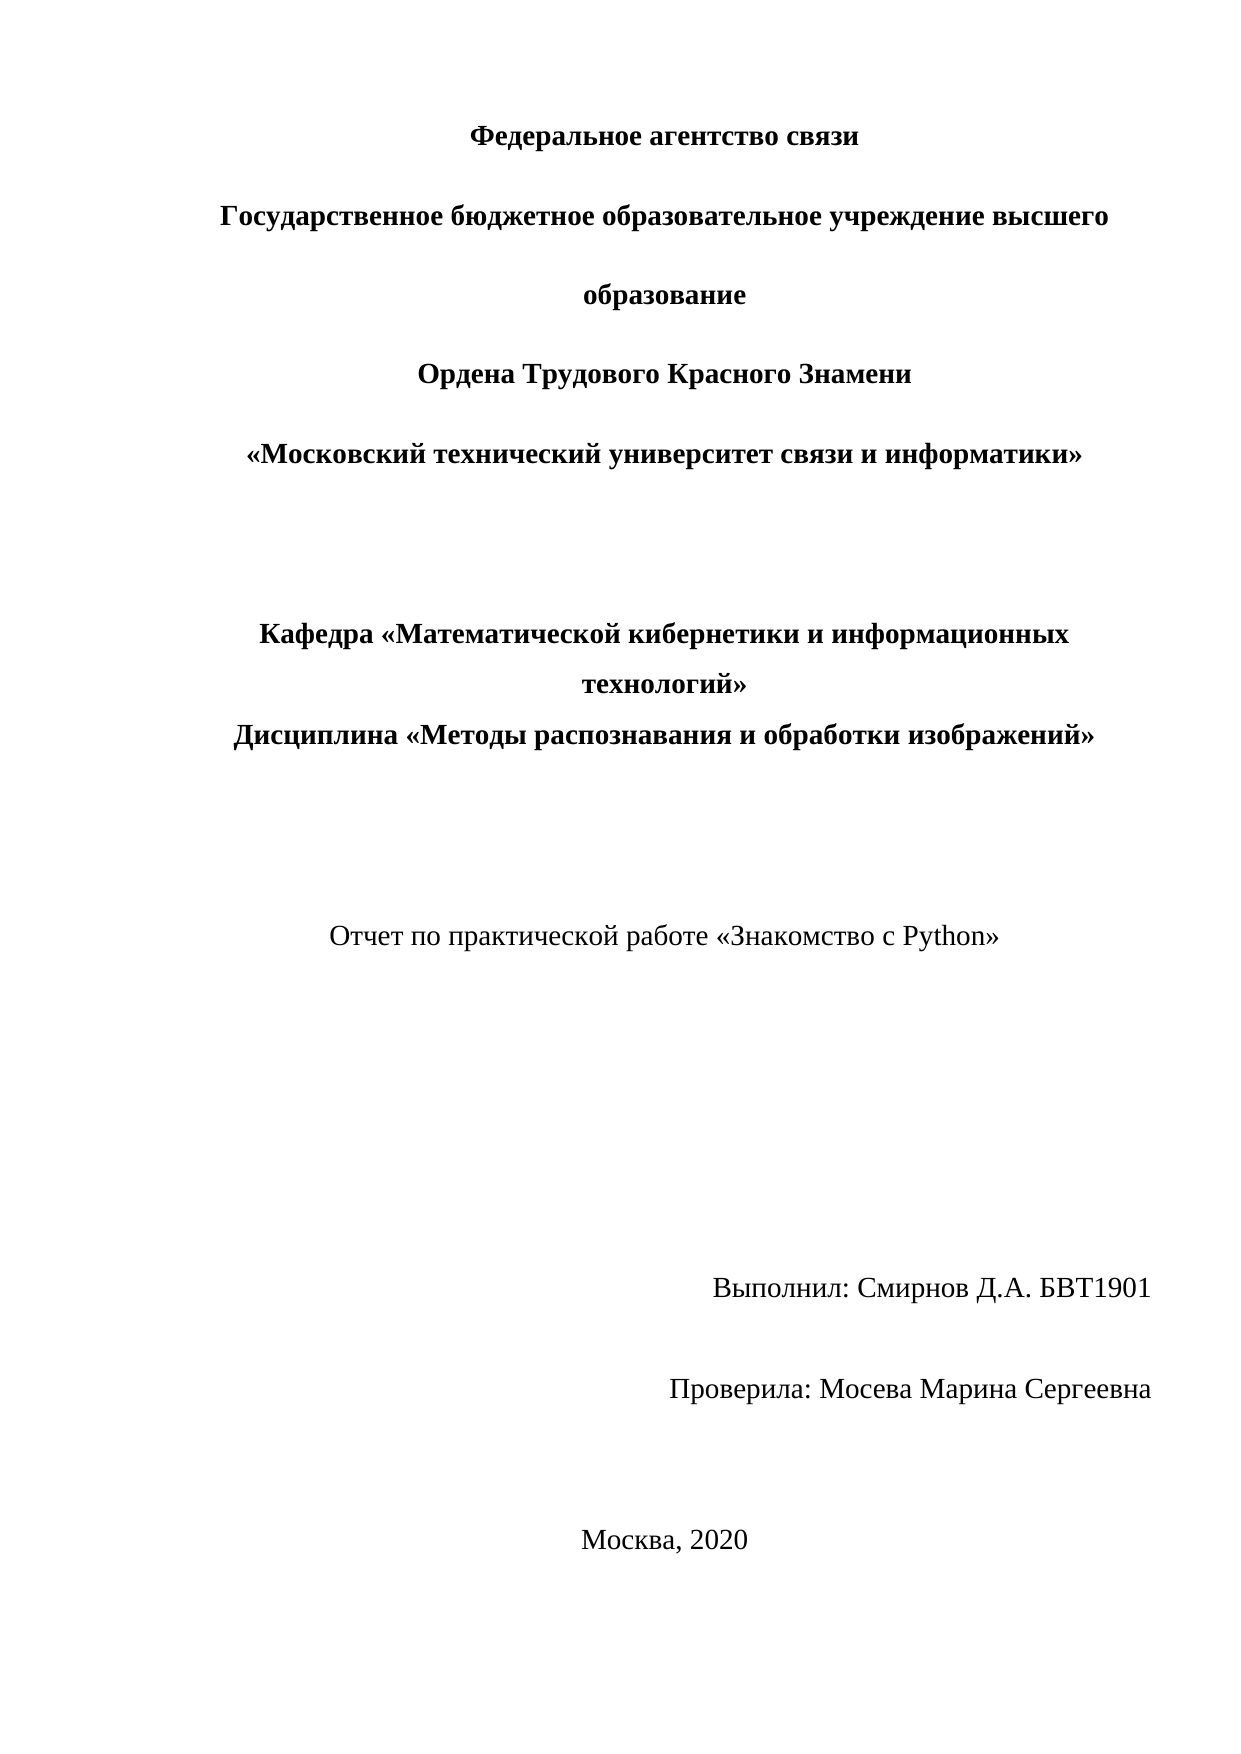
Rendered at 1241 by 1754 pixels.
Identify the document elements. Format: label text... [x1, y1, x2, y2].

text Отчет по практической работе «Знакомство с Python» [177, 918, 1152, 952]
text Ордена Трудового Красного Знамени [177, 357, 1152, 390]
text Москва, 2020 [177, 1522, 1152, 1555]
text Проверила: Мосева Марина Сергеевна [177, 1371, 1152, 1404]
text образование [177, 277, 1152, 311]
text Кафедра «Математической кибернетики и информационных технологий» [177, 616, 1152, 700]
text Государственное бюджетное образовательное учреждение высшего [177, 198, 1152, 231]
text «Московский технический университет связи и информатики» [177, 436, 1152, 469]
text Выполнил: Смирнов Д.А. БВТ1901 [177, 1270, 1152, 1304]
text Дисциплина «Методы распознавания и обработки изображений» [177, 717, 1152, 750]
text Федеральное агентство связи [177, 118, 1152, 152]
